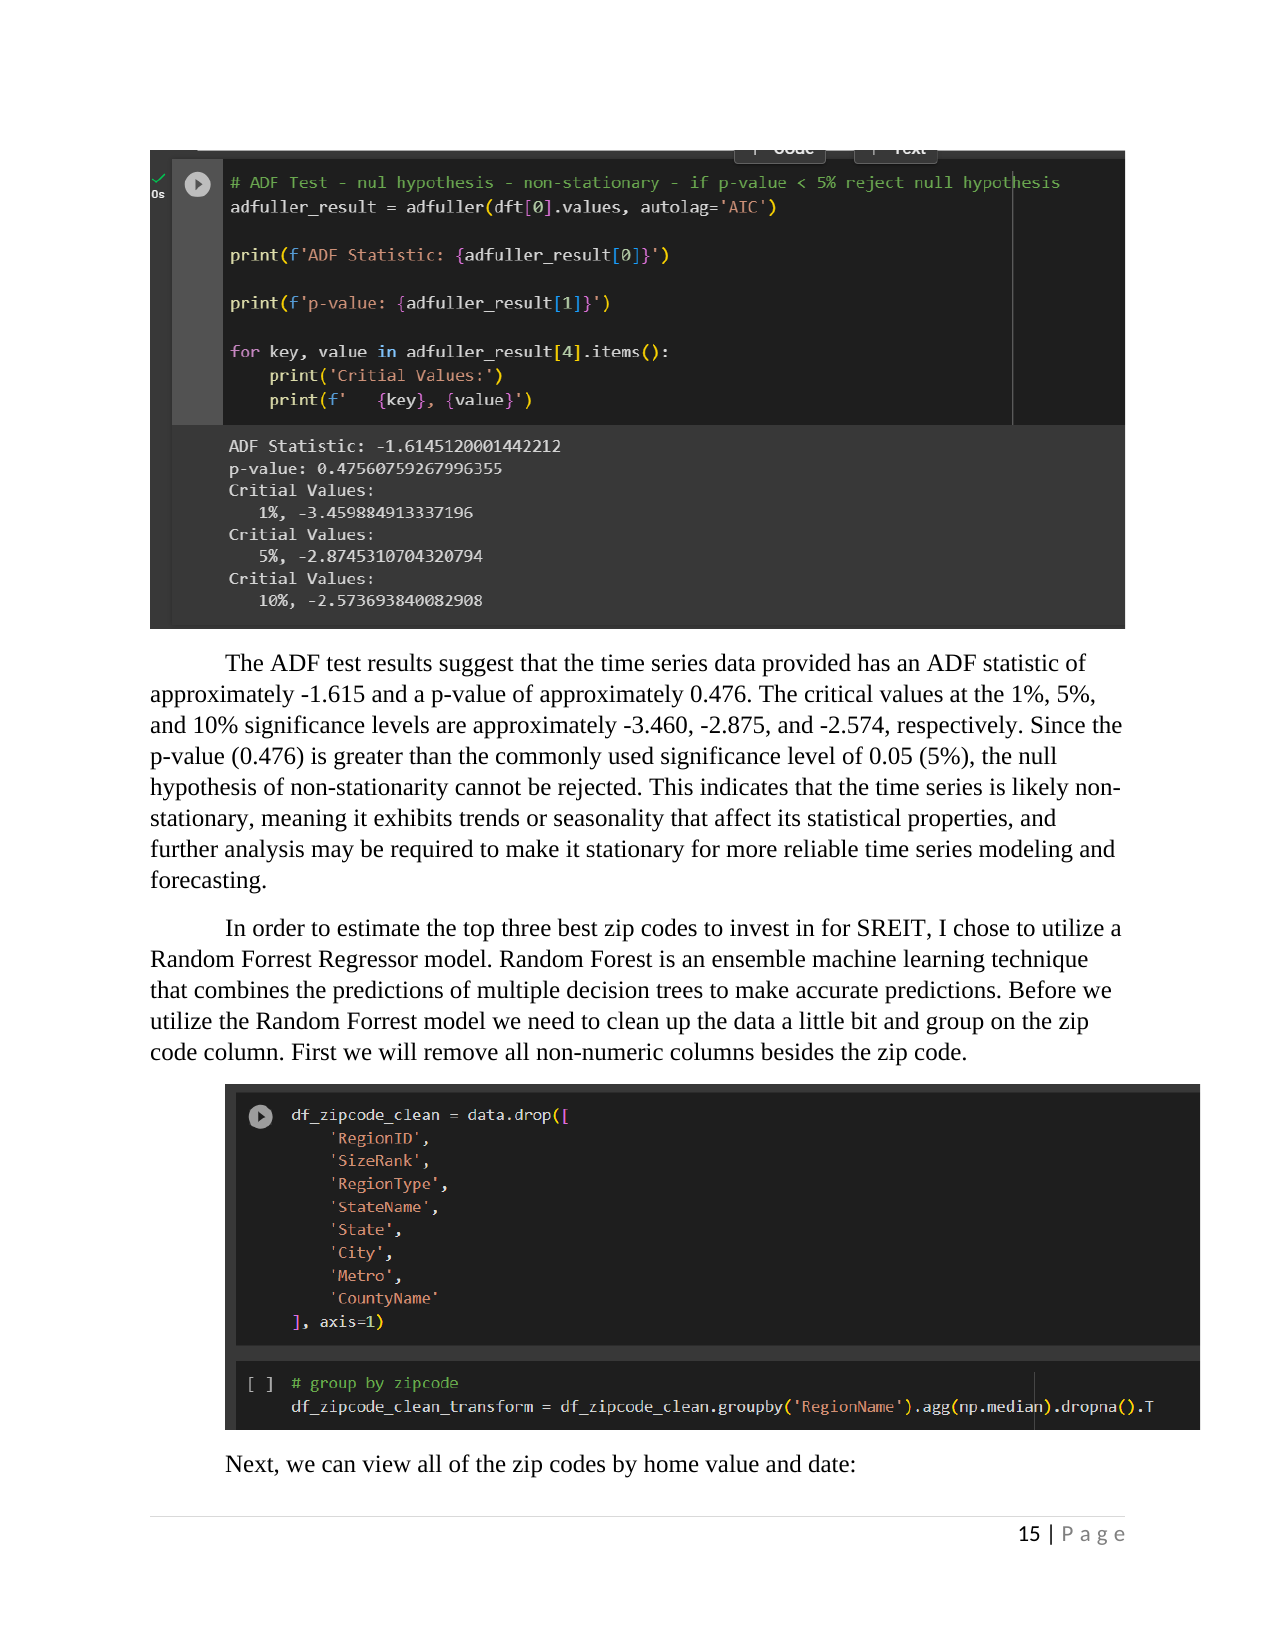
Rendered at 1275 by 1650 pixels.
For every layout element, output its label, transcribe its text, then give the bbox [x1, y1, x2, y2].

text In order to estimate the top three best zip codes to invest in for SREIT, I chose to utilize a Random Forrest Regressor model. Random Forest is an ensemble machine learning technique that combines the predictions of multiple decision trees to make accurate predictions. Before we utilize the Random Forrest model we need to clean up the data a little bit and group on the zip code column. First we will remove all non-numeric columns besides the zip code. [150, 913, 1125, 1066]
picture [225, 1084, 1200, 1430]
text The ADF test results suggest that the time series data provided has an ADF statistic of approximately -1.615 and a p-value of approximately 0.476. The critical values at the 1%, 5%, and 10% significance levels are approximately -3.460, -2.875, and -2.574, respectively. Since the p-value (0.476) is greater than the commonly used significance level of 0.05 (5%), the null hypothesis of non-stationarity cannot be rejected. This indicates that the time series is likely non-stationary, meaning it exhibits trends or seasonality that affect its statistical properties, and further analysis may be required to make it stationary for more reliable time series modeling and forecasting. [150, 648, 1125, 894]
picture [150, 150, 1125, 629]
text Next, we can view all of the zip codes by home value and date: [150, 1449, 1125, 1478]
